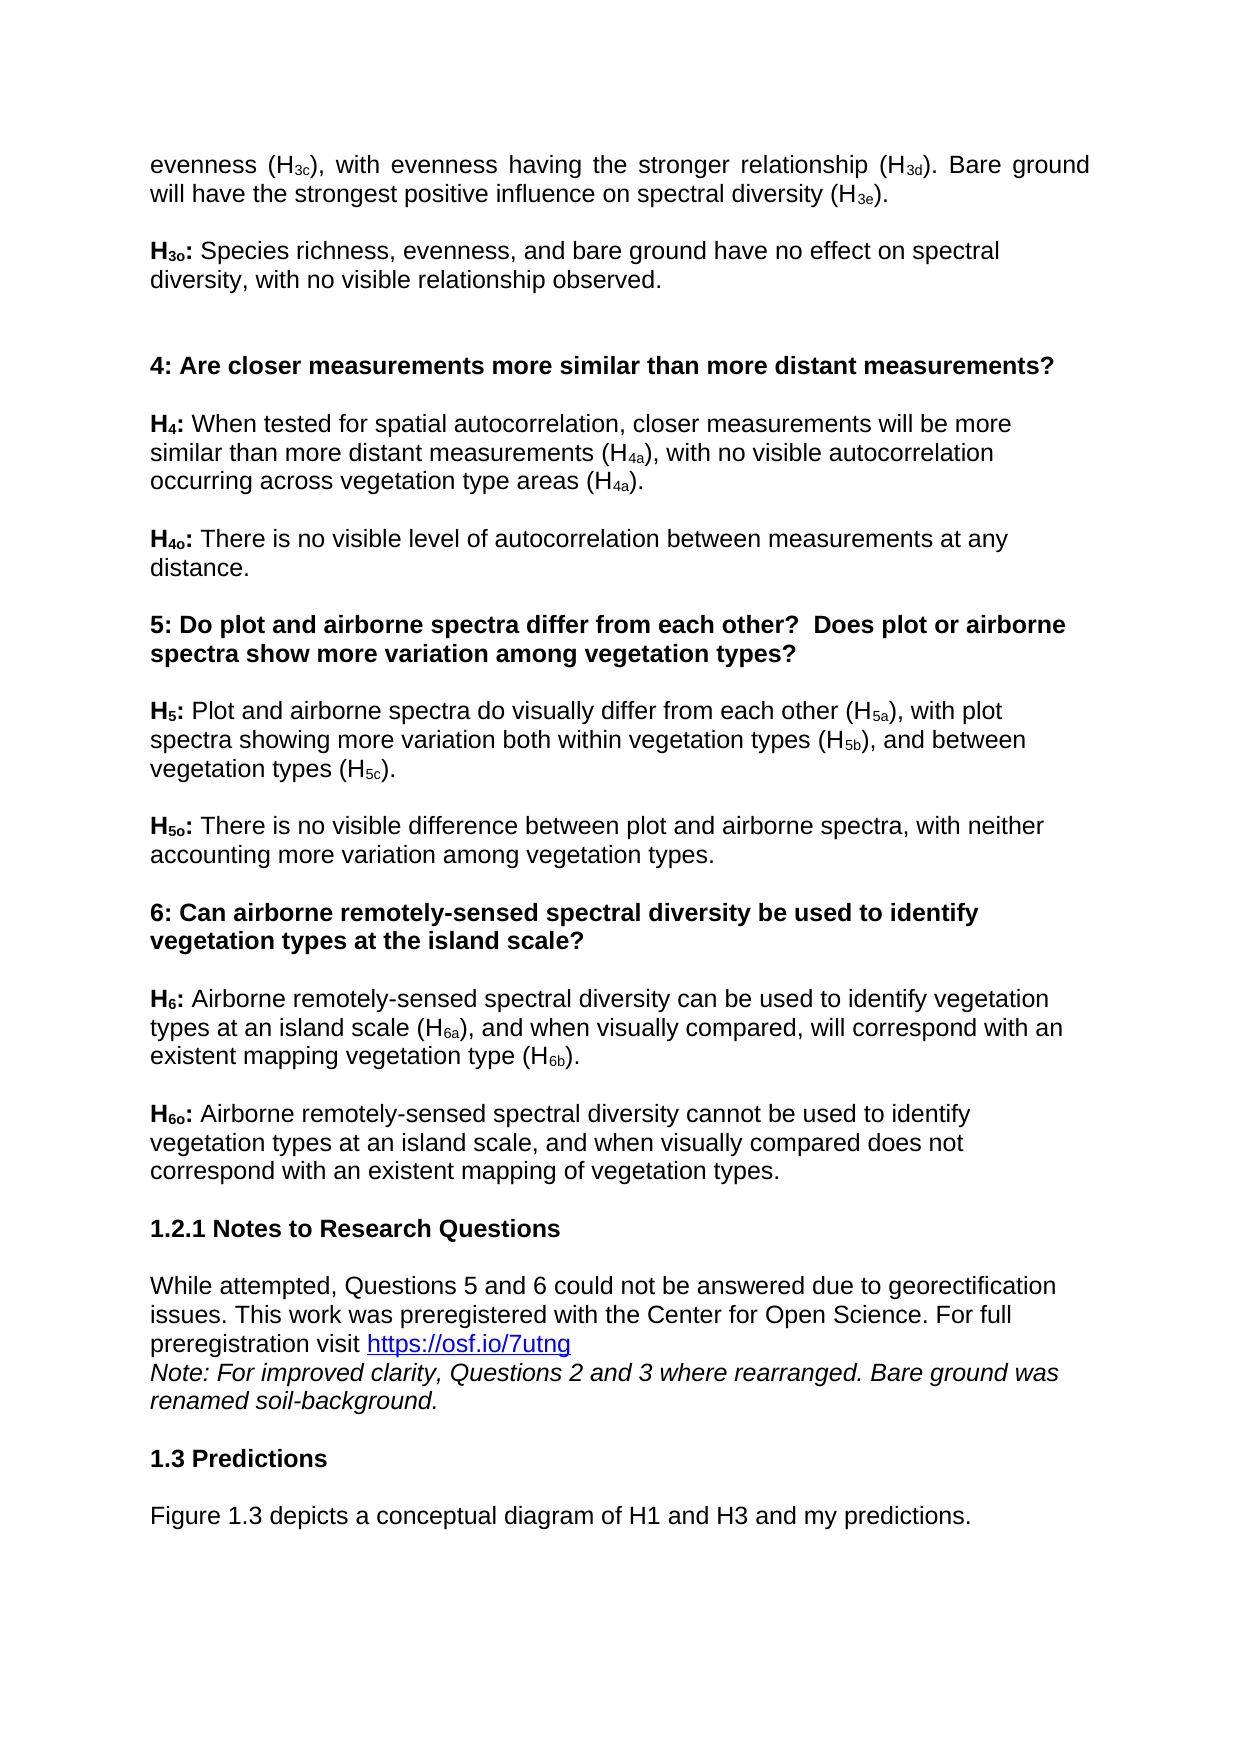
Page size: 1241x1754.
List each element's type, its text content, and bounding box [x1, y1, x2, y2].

text H6o: Airborne remotely-sensed spectral diversity cannot be used to identify vegetation types at an island scale, and when visually compared does not correspond with an existent mapping of vegetation types. [150, 1099, 1090, 1185]
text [150, 150, 1090, 207]
text 6: Can airborne remotely-sensed spectral diversity be used to identify vegetation types at the island scale? [150, 897, 1090, 955]
text 4: Are closer measurements more similar than more distant measurements? [150, 351, 1090, 380]
text H3o: Species richness, evenness, and bare ground have no effect on spectral diversity, with no visible relationship observed. [150, 236, 1090, 294]
text H6: Airborne remotely-sensed spectral diversity can be used to identify vegetation types at an island scale (H6a), and when visually compared, will correspond with an existent mapping vegetation type (H6b). [150, 984, 1090, 1070]
text 1.2.1 Notes to Research Questions [150, 1214, 1090, 1242]
text 1.3 Predictions [150, 1444, 1090, 1472]
text H5: Plot and airborne spectra do visually differ from each other (H5a), with plot spectra showing more variation both within vegetation types (H5b), and between vegetation types (H5c). [150, 696, 1090, 782]
text H4o: There is no visible level of autocorrelation between measurements at any distance. [150, 524, 1090, 581]
text 5: Do plot and airborne spectra differ from each other? Does plot or airborne spectra show more variation among vegetation types? [150, 610, 1090, 667]
text Figure 1.3 depicts a conceptual diagram of H1 and H3 and my predictions. [150, 1501, 1090, 1530]
text H5o: There is no visible difference between plot and airborne spectra, with neither accounting more variation among vegetation types. [150, 811, 1090, 869]
text While attempted, Questions 5 and 6 could not be answered due to georectification issues. This work was preregistered with the Center for Open Science. For full preregistration visit https://osf.io/7utng [150, 1271, 1090, 1357]
text H4: When tested for spatial autocorrelation, closer measurements will be more similar than more distant measurements (H4a), with no visible autocorrelation occurring across vegetation type areas (H4a). [150, 409, 1090, 495]
text Note: For improved clarity, Questions 2 and 3 where rearranged. Bare ground was renamed soil-background. [150, 1357, 1090, 1415]
